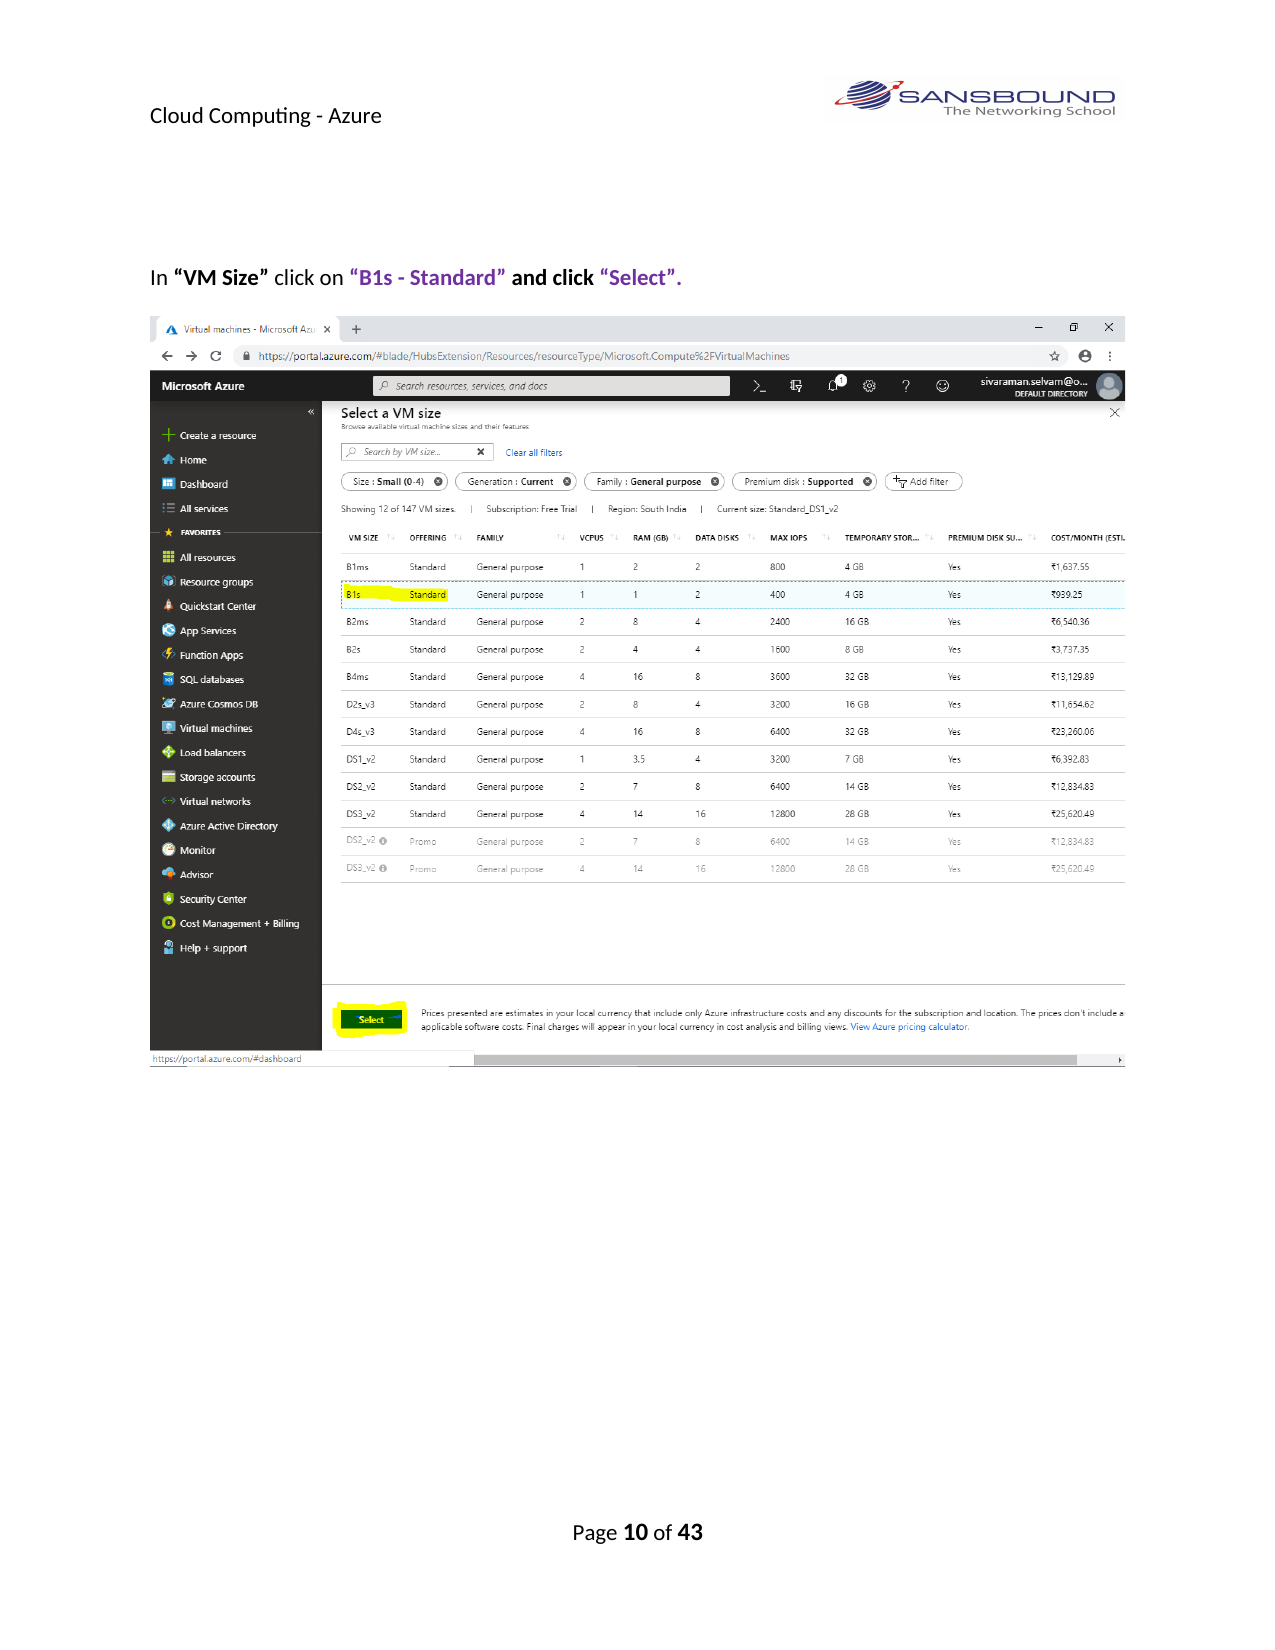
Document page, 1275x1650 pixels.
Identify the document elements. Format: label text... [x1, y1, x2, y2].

picture [823, 75, 1125, 124]
picture [150, 316, 1125, 1067]
text In “VM Size” click on “B1s - Standard” and click “Select”. [150, 263, 1125, 291]
